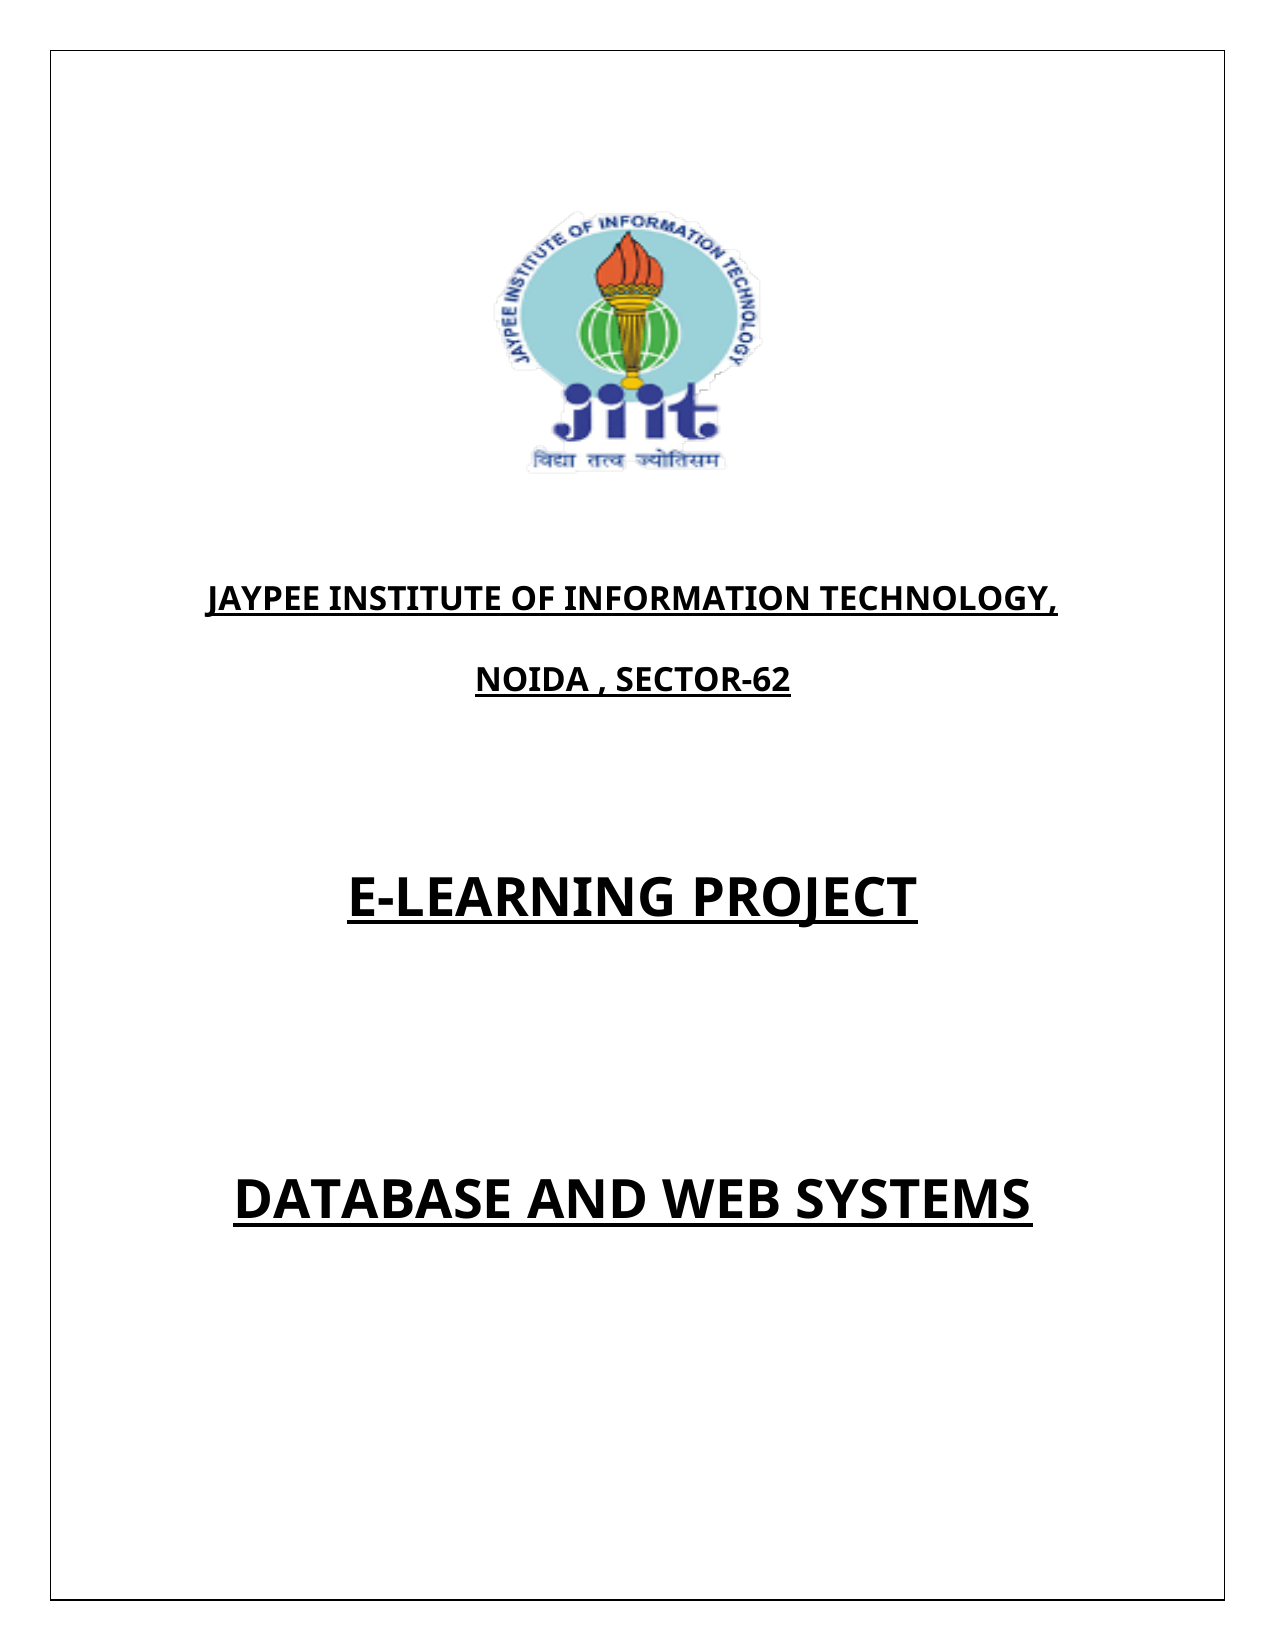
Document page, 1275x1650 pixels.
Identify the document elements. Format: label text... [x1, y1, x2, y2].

text DATABASE AND WEB SYSTEMS [150, 1161, 1115, 1235]
picture [435, 143, 841, 485]
text E-LEARNING PROJECT [150, 858, 1115, 932]
text JAYPEE INSTITUTE OF INFORMATION TECHNOLOGY, NOIDA , SECTOR-62 [150, 171, 1115, 701]
